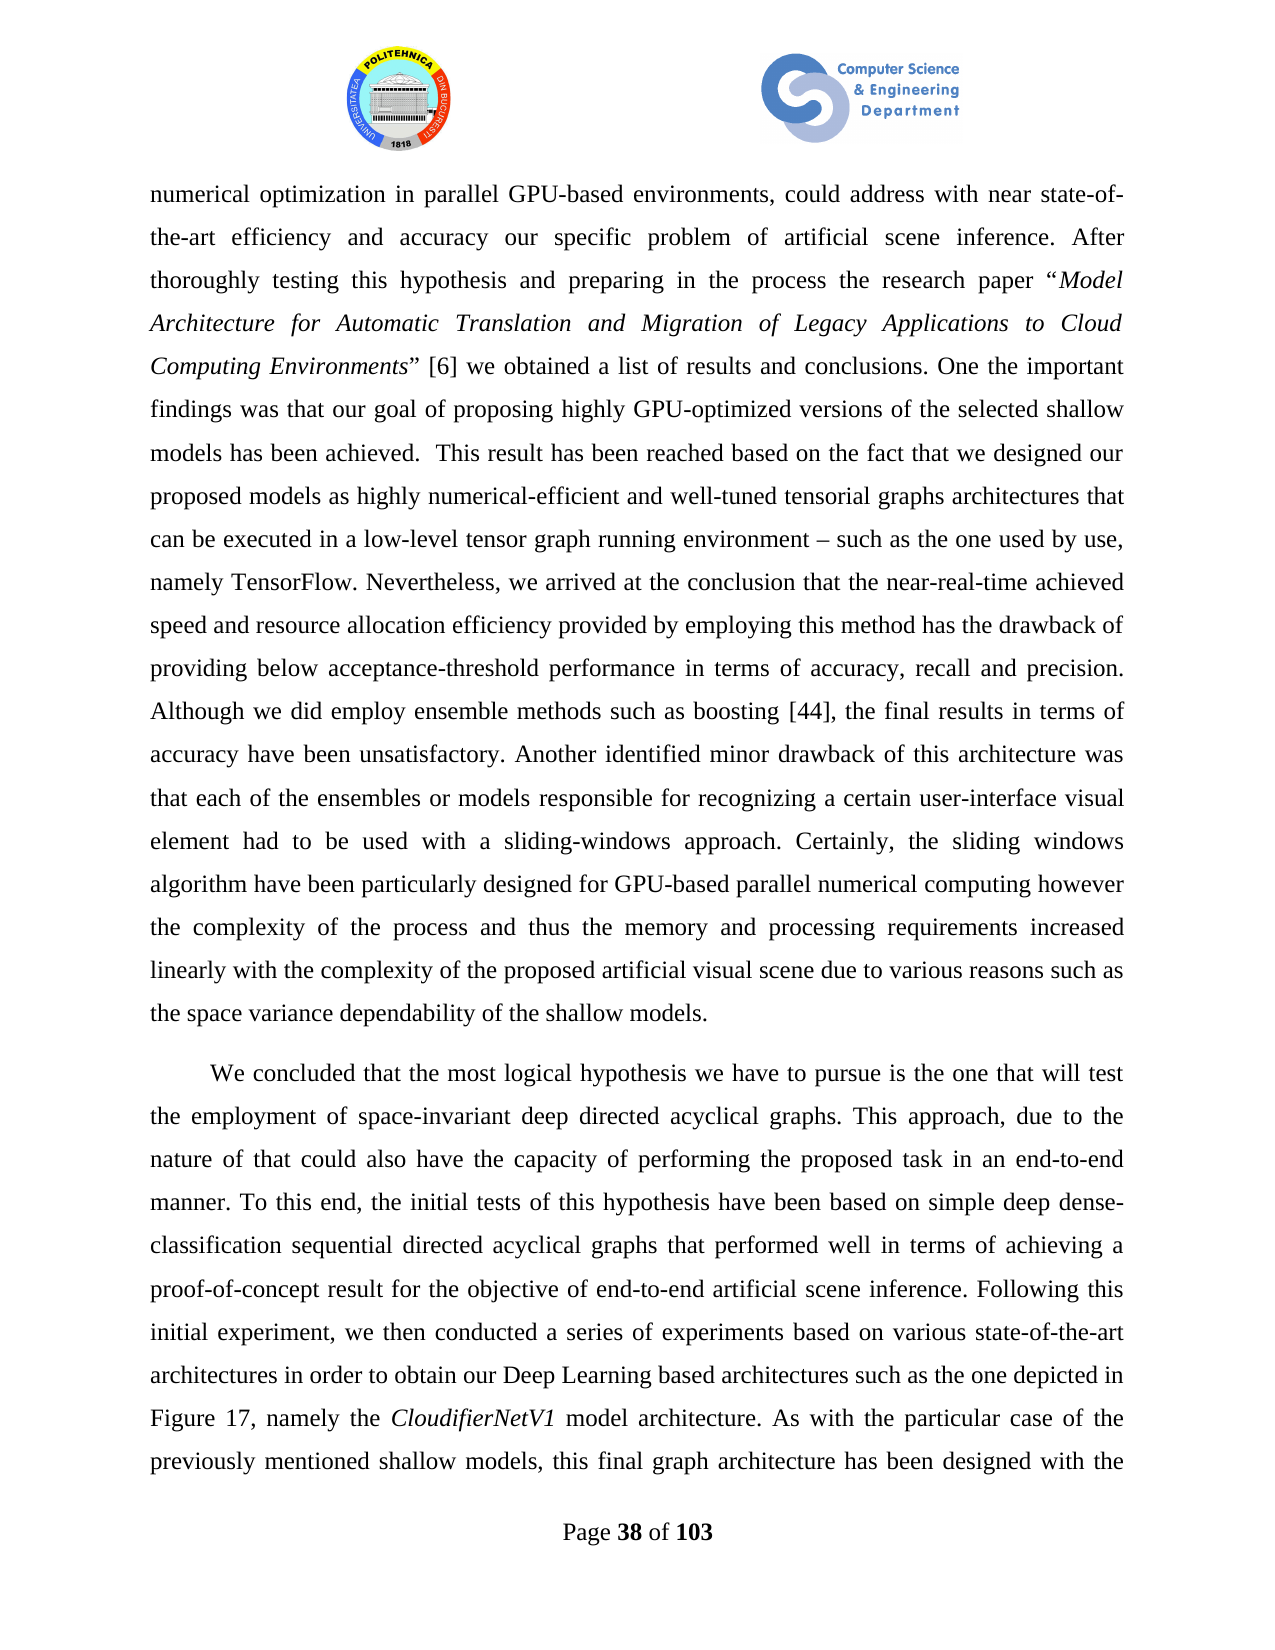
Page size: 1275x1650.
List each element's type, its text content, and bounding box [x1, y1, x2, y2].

picture [760, 53, 963, 144]
picture [346, 46, 451, 151]
